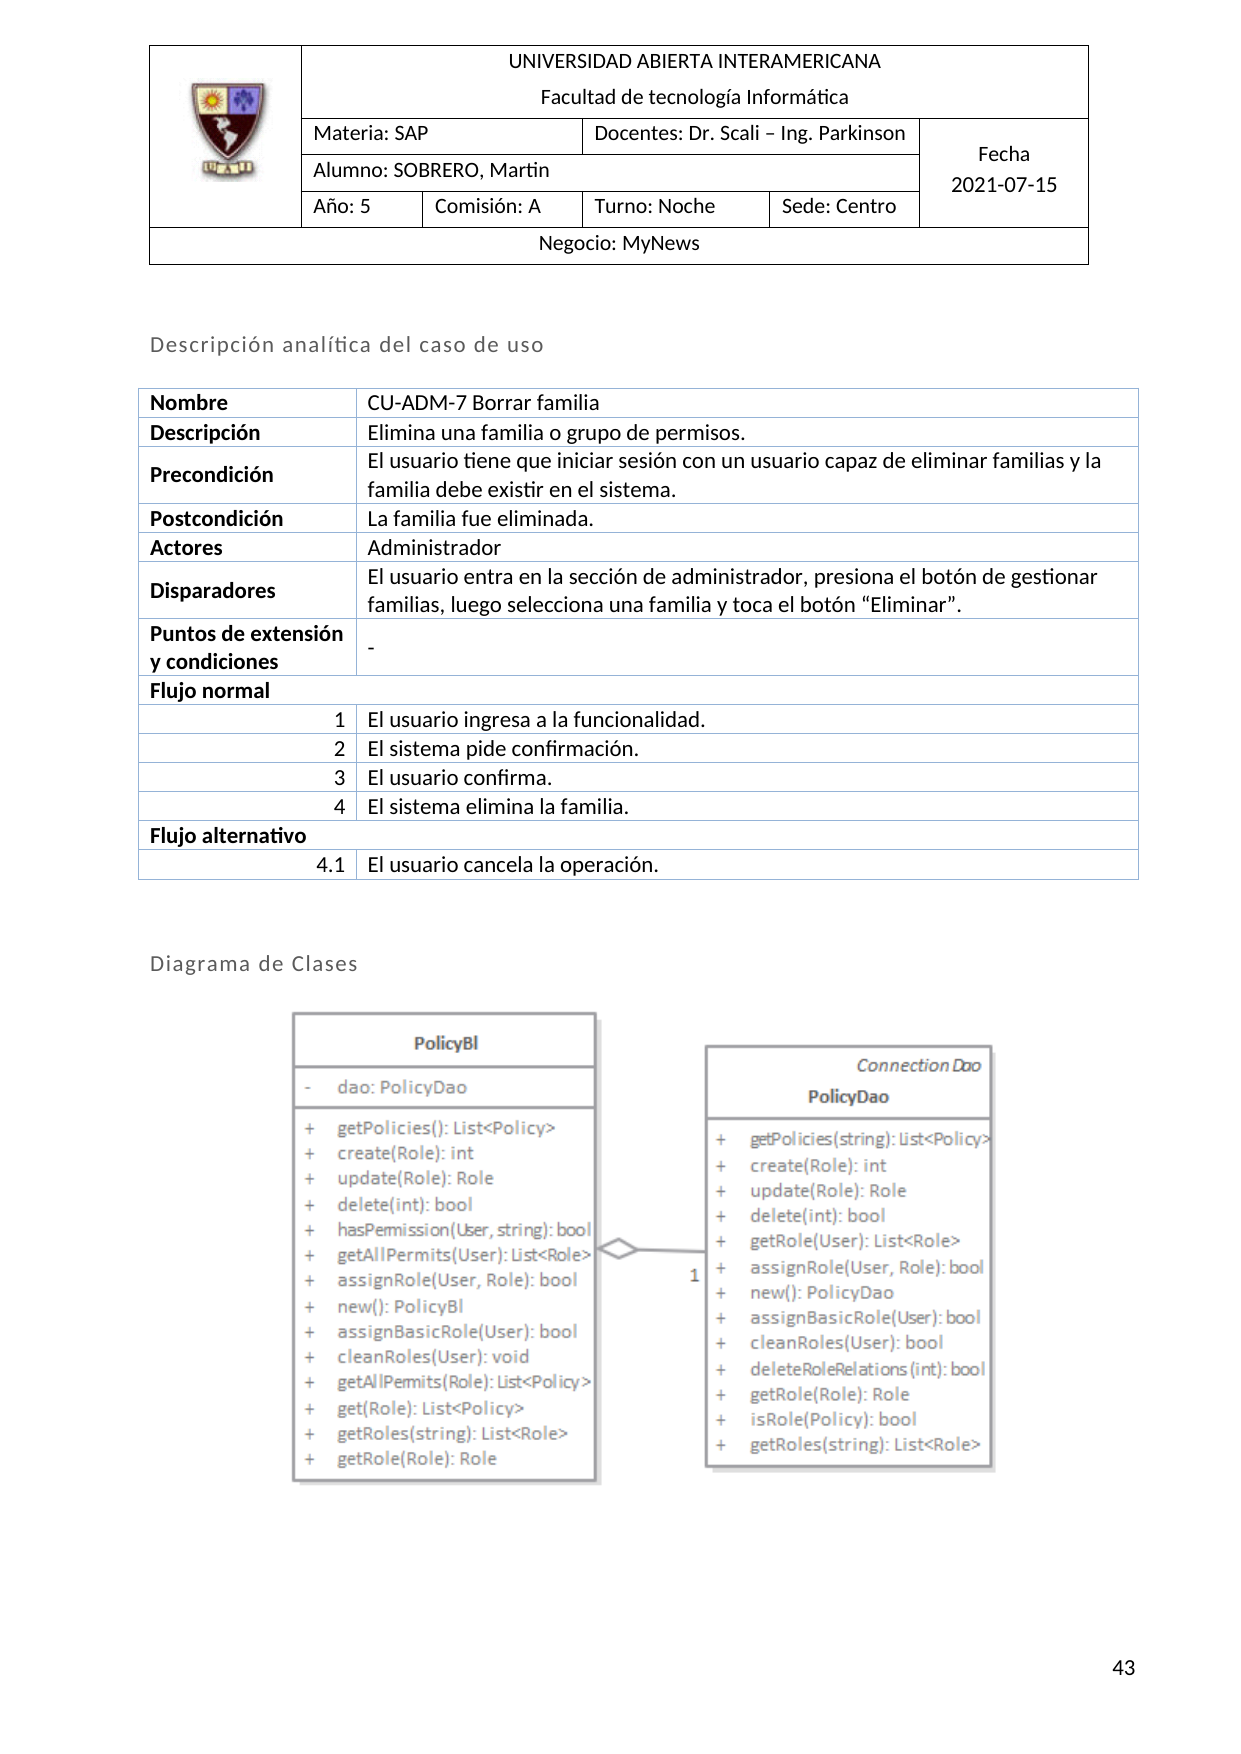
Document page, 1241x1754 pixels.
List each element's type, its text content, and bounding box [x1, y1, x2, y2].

table_cell Administrador [357, 533, 1138, 561]
table_cell 2 [139, 734, 356, 762]
table_cell El sistema elimina la familia. [357, 792, 1138, 820]
table_cell 3 [139, 763, 356, 791]
table_cell Descripción [139, 418, 356, 446]
table_cell Flujo normal [139, 676, 1138, 704]
picture [177, 74, 278, 187]
subtitle Diagrama de Clases [150, 949, 1135, 977]
table_cell El usuario confirma. [357, 763, 1138, 791]
table_cell El sistema pide confirmación. [357, 734, 1138, 762]
table_cell El usuario entra en la sección de administrador, presiona el botón de gestionar familias, luego selecciona una familia y toca el botón “Eliminar”. [357, 562, 1138, 618]
table_cell Precondición [139, 447, 356, 503]
table_cell Postcondición [139, 504, 356, 532]
table_header Nombre [139, 389, 356, 417]
table_cell Puntos de extensión y condiciones [139, 619, 356, 675]
table_cell La familia fue eliminada. [357, 504, 1138, 532]
table_cell Actores [139, 533, 356, 561]
table_cell El usuario tiene que iniciar sesión con un usuario capaz de eliminar familias y la familia debe existir en el sistema. [357, 447, 1138, 503]
table_cell - [357, 619, 1138, 675]
table_cell El usuario cancela la operación. [357, 850, 1138, 878]
table_cell 4 [139, 792, 356, 820]
table_header CU-ADM-7 Borrar familia [357, 389, 1138, 417]
subtitle Descripción analítica del caso de uso [150, 330, 1135, 358]
table_cell Elimina una familia o grupo de permisos. [357, 418, 1138, 446]
table_cell Disparadores [139, 562, 356, 618]
table_cell 1 [139, 705, 356, 733]
table_cell 4.1 [139, 850, 356, 878]
table_cell Flujo alternativo [139, 821, 1138, 849]
picture [286, 1006, 999, 1487]
table_cell El usuario ingresa a la funcionalidad. [357, 705, 1138, 733]
